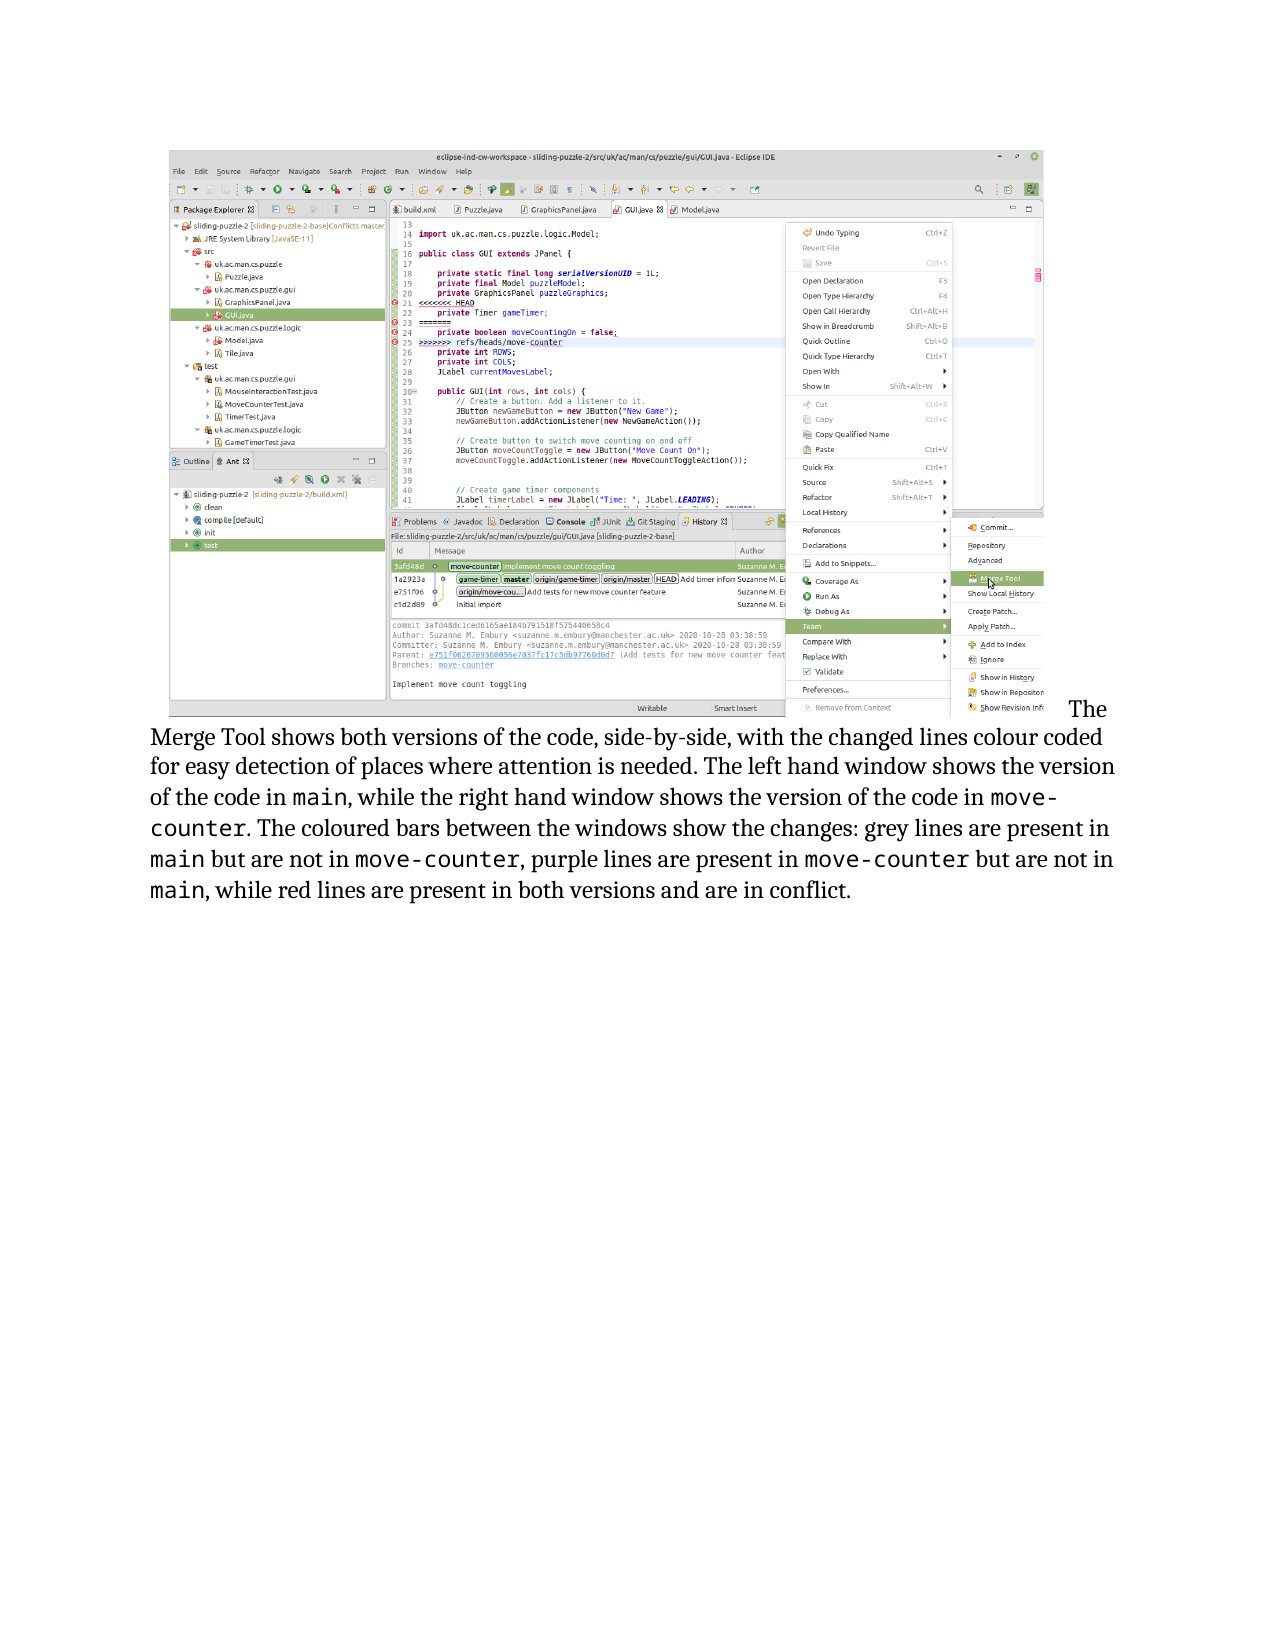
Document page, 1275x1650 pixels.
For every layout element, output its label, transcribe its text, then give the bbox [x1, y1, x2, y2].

picture [168, 150, 1044, 717]
